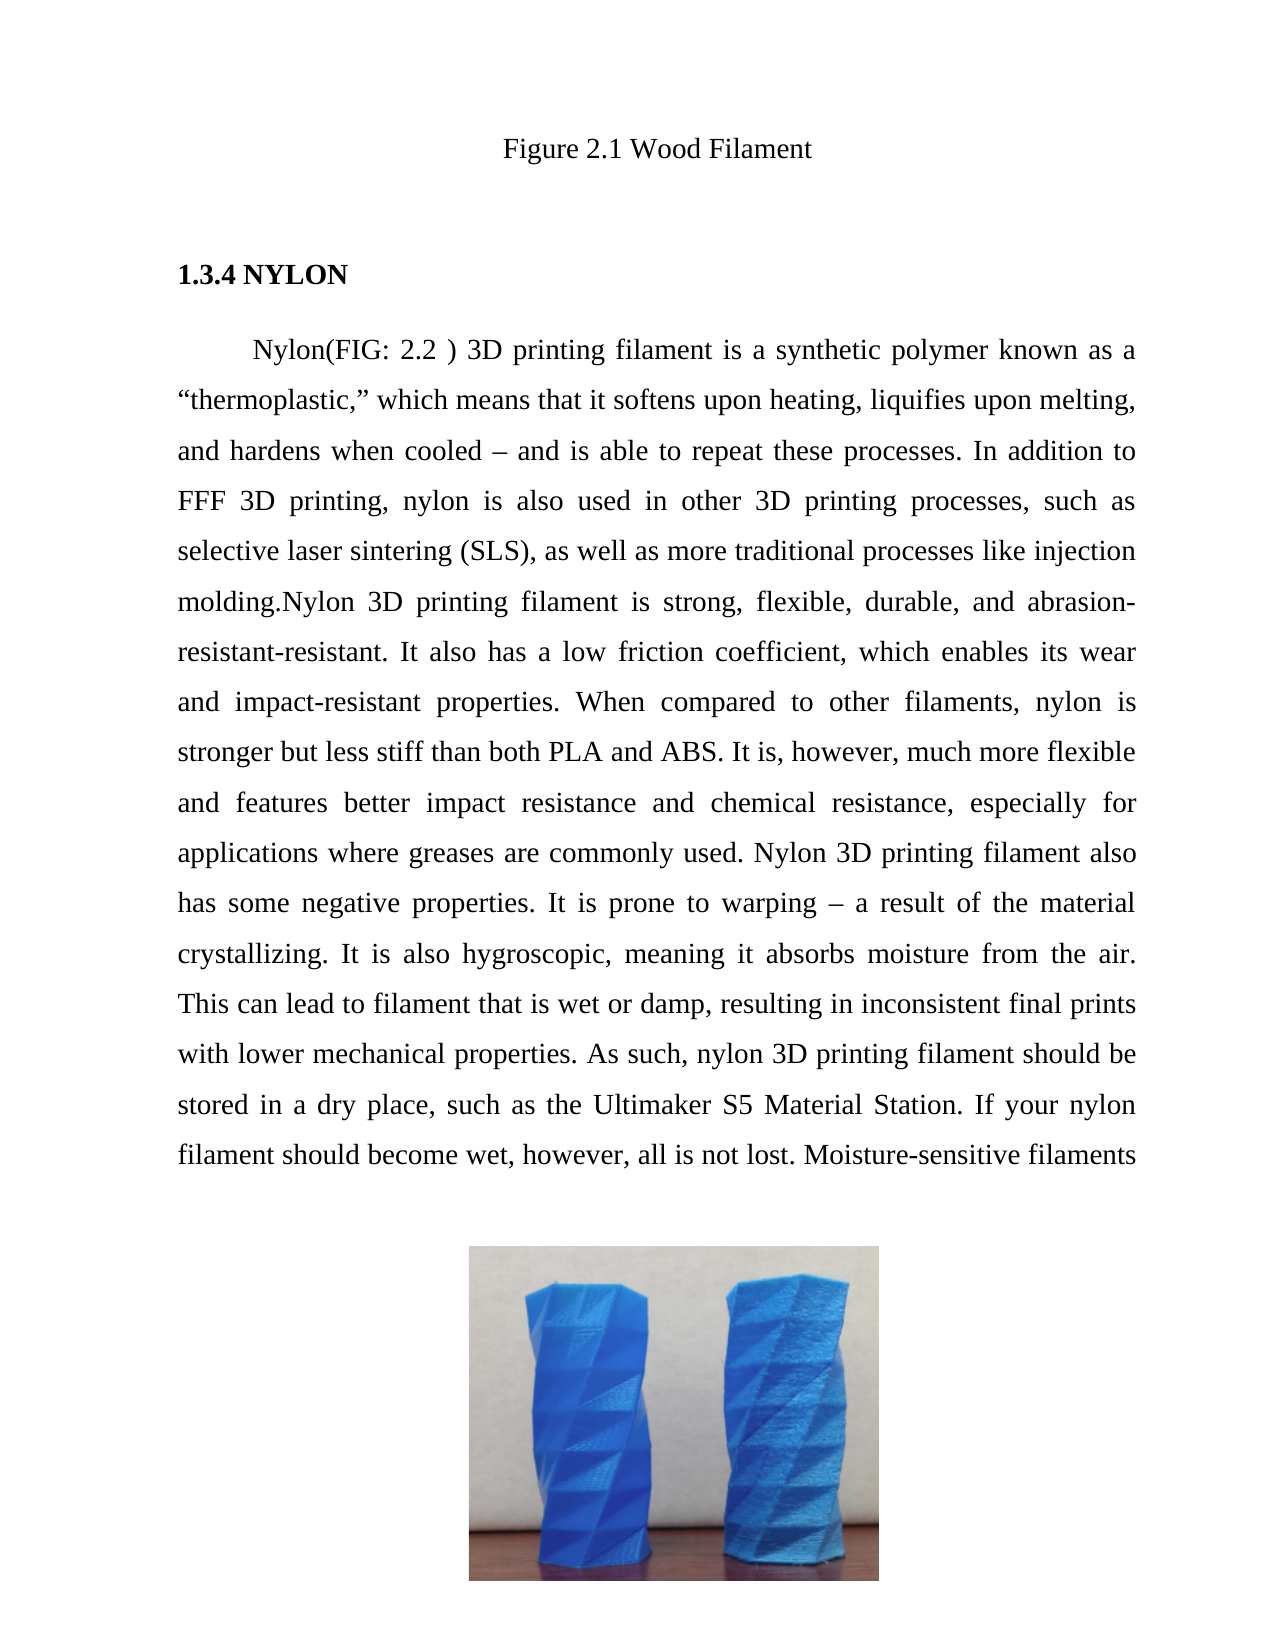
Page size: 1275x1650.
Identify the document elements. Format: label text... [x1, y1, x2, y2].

text Figure 2.1 Wood Filament [177, 131, 1137, 165]
picture [468, 1246, 879, 1581]
text 1.3.4 NYLON [177, 257, 1137, 290]
